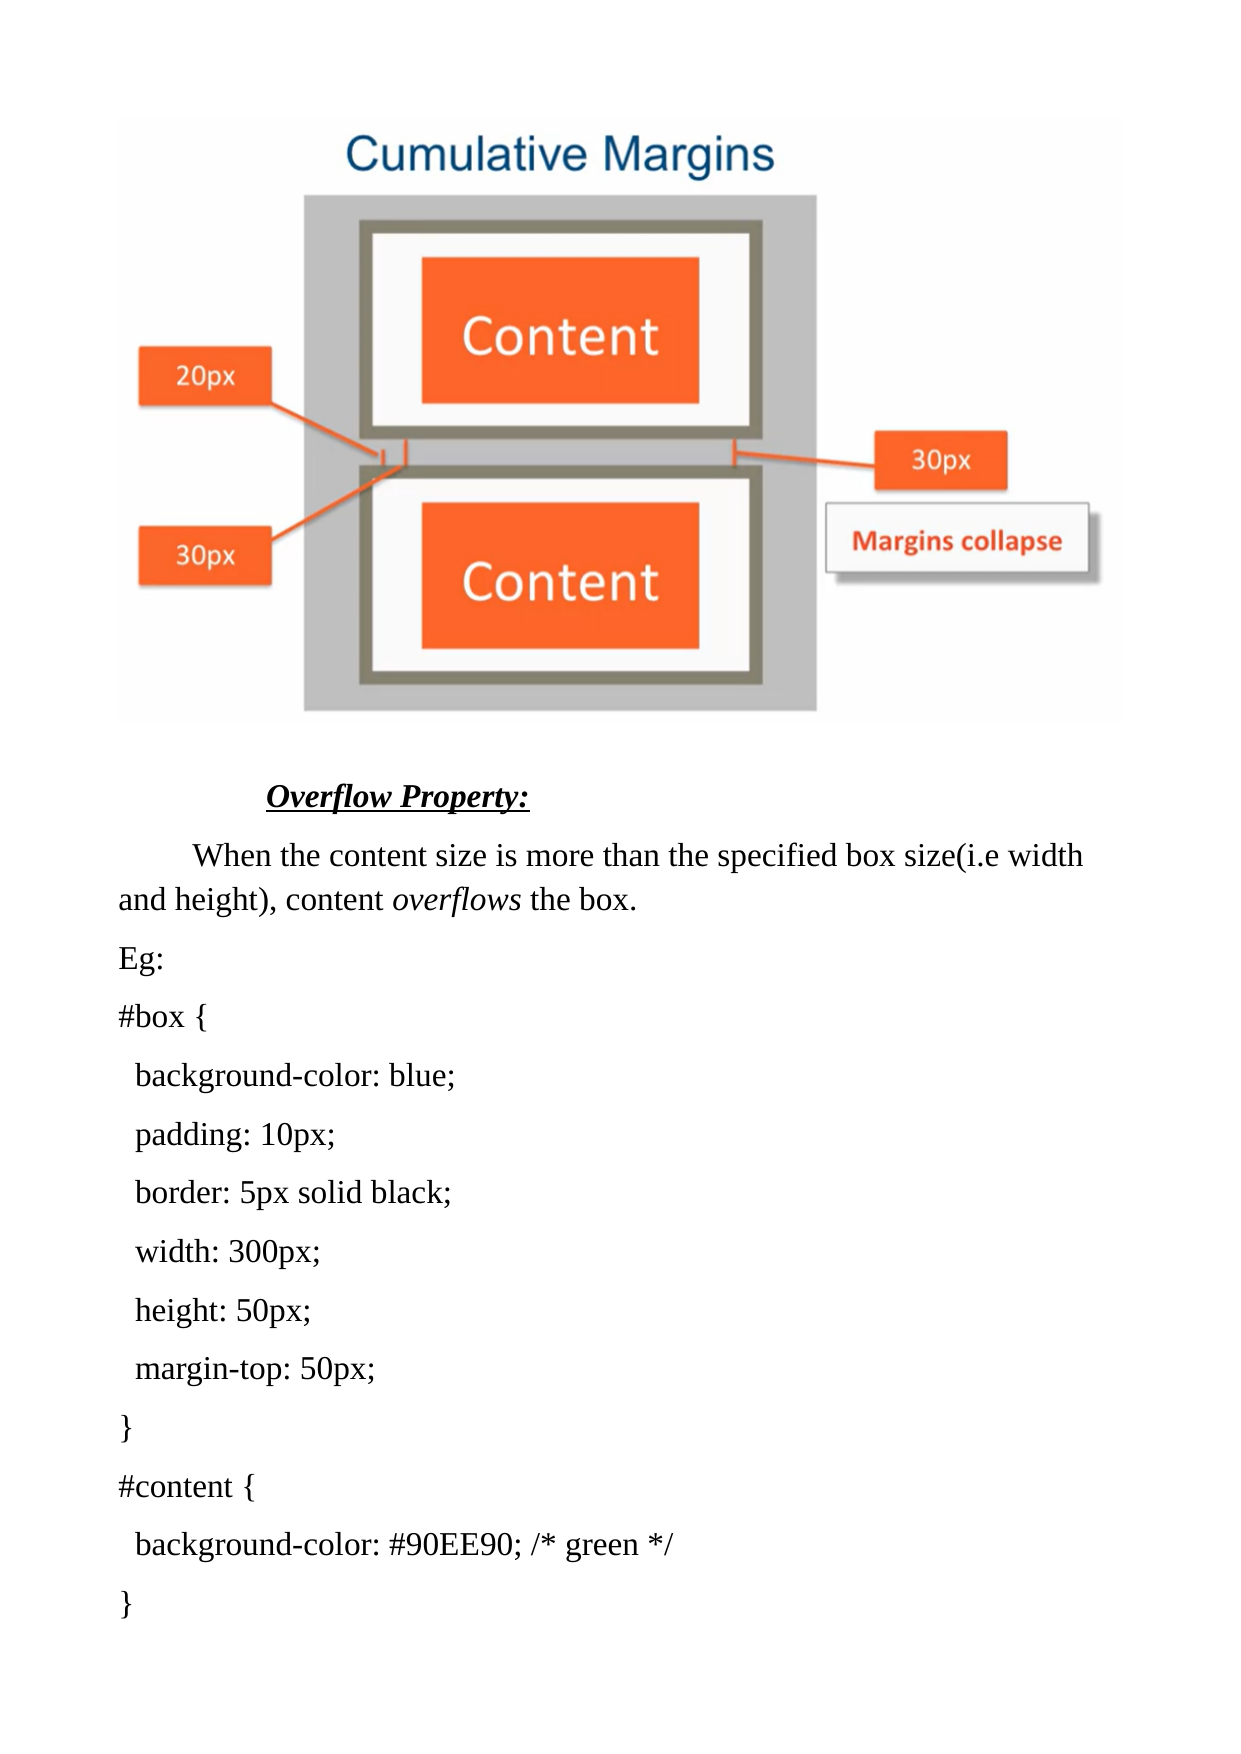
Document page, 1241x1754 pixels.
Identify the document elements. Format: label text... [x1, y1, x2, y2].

text margin-top: 50px; [118, 1348, 1122, 1387]
text Overflow Property: [118, 777, 1122, 815]
text background-color: #90EE90; /* green */ [118, 1524, 1122, 1563]
text background-color: blue; [118, 1055, 1122, 1094]
text } [118, 1407, 1122, 1446]
text padding: 10px; [118, 1114, 1122, 1152]
text #content { [118, 1466, 1122, 1504]
text } [118, 1583, 1122, 1621]
text width: 300px; [118, 1231, 1122, 1269]
picture [118, 118, 1123, 725]
text height: 50px; [118, 1290, 1122, 1328]
text Eg: [118, 938, 1122, 976]
text #box { [118, 997, 1122, 1035]
text When the content size is more than the specified box size(i.e width and height), content overflows the box. [118, 835, 1122, 918]
text border: 5px solid black; [118, 1173, 1122, 1211]
